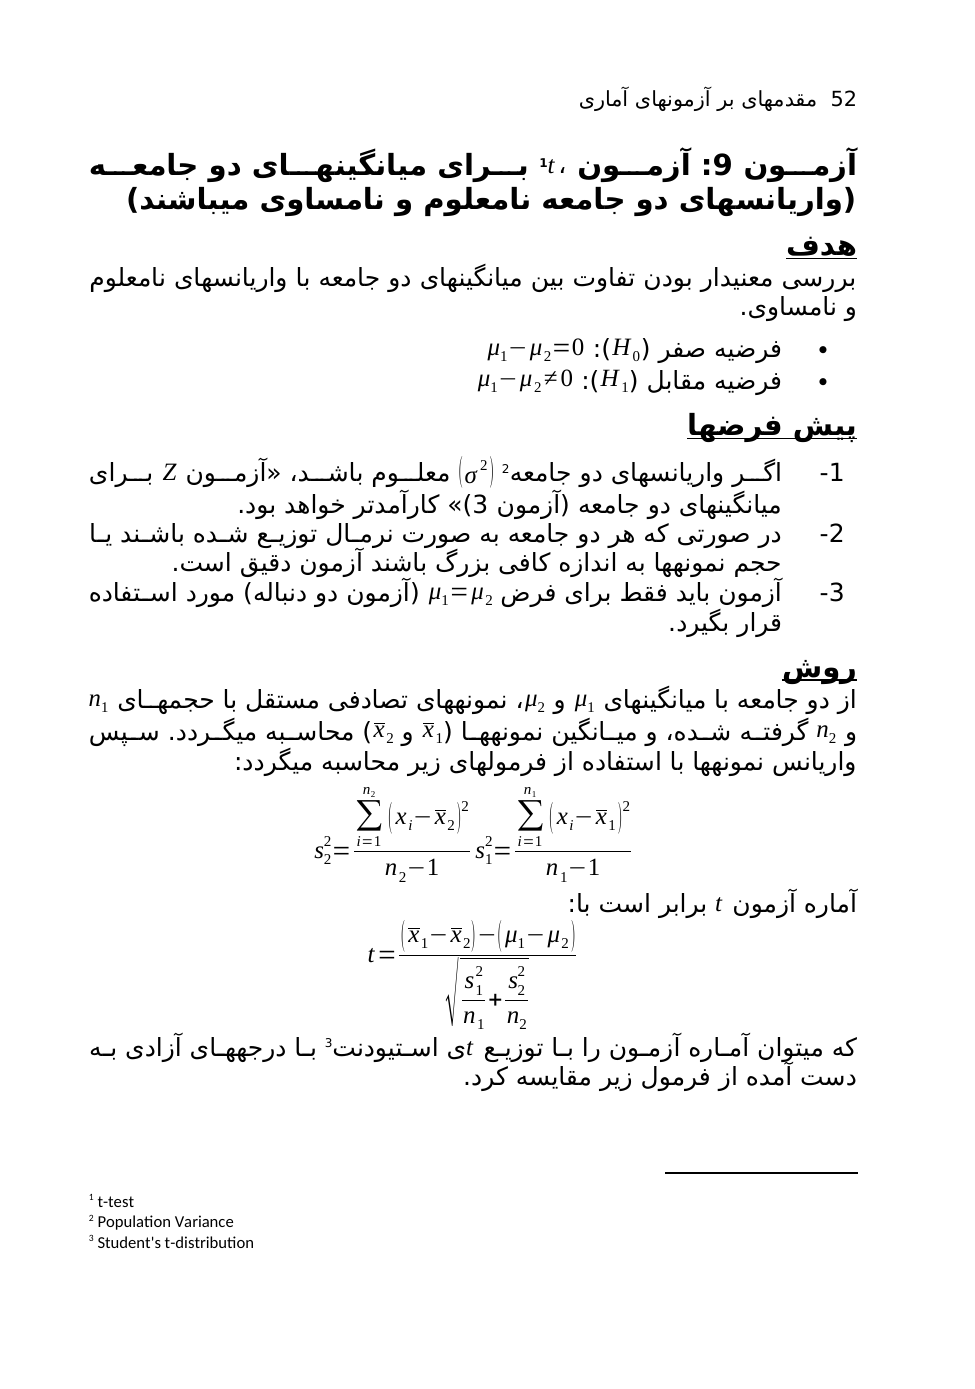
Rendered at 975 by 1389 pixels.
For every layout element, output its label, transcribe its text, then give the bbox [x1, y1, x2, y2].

text روش [89, 650, 857, 684]
text از دو جامعه‏ با میانگین‏های و ، نمونه‏های تصادفی مستقل با حجم‏های و گرفته شده، و میانگین نمونه‏ها ( و ) محاسبه می‏گردد. سپس واریانس نمونه‏ها با استفاده از فرمول‏های زیر محاسبه می‏گردد: [89, 684, 857, 776]
list آزمون باید فقط برای فرض (آزمون دو دنباله) مورد استفاده قرار بگیرد. [89, 577, 819, 638]
subtitle آزمون 9: آزمون برای میانگین‏های دو جامعه (واریانس‏های دو جامعه نامعلوم و نامساوی می‏باشند) [89, 148, 857, 216]
text هدف [89, 229, 857, 263]
text بررسی معنی‏دار بودن تفاوت بین میانگین‏های دو جامعه با واریانس‏های نامعلوم و نامساوی. [89, 263, 857, 321]
text پیش فرض‏ها [89, 409, 857, 443]
list در صورتی که هر دو جامعه به صورت نرمال توزیع شده باشند یا حجم نمونه‏ها به اندازه کافی بزرگ باشند آزمون دقیق است. [89, 519, 819, 577]
list فرضیه صفر (): [89, 333, 819, 365]
text که می‏توان آماره آزمون را با توزیع ی استیودنت با درجه‏های آزادی به دست آمده از فرمول زیر مقایسه کرد. [89, 1033, 857, 1091]
list اگر واریانس‏های دو جامعه معلوم باشد، «آزمون برای میانگین‏های دو جامعه (آزمون 3)» کارآمدتر خواهد بود. [89, 455, 819, 519]
text آماره آزمون برابر است با: [89, 889, 857, 918]
list فرضیه مقابل (): [89, 365, 819, 396]
